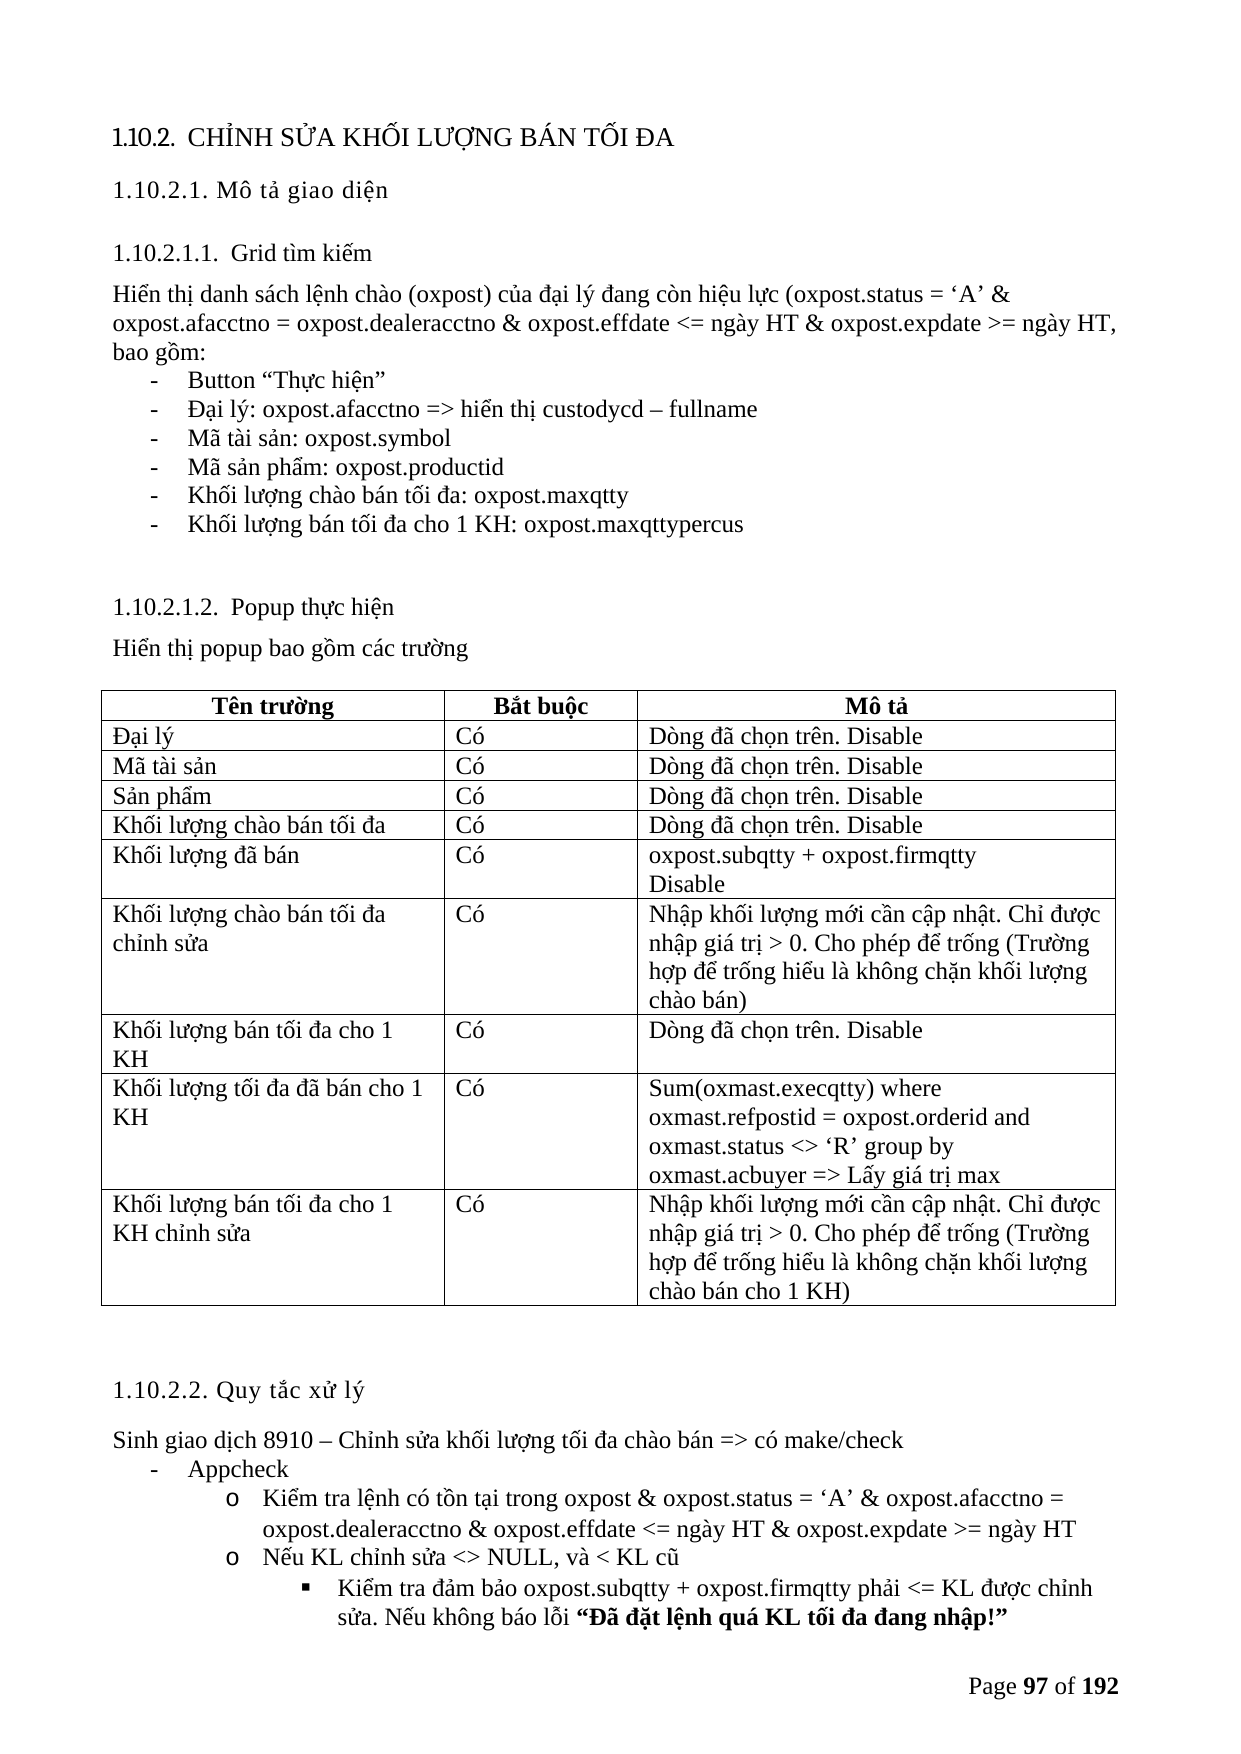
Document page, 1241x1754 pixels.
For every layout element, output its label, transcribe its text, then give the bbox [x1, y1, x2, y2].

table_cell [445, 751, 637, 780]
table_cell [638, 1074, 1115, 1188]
text Hiển thị danh sách lệnh chào (oxpost) của đại lý đang còn hiệu lực (oxpost.status = ‘A’ & oxpost.afacctno = oxpost.dealeracctno & oxpost.effdate <= ngày HT & oxpost.expdate >= ngày HT, bao gồm: [112, 279, 1119, 365]
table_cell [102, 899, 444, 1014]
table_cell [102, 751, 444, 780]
list Khối lượng chào bán tối đa: oxpost.maxqtty [150, 480, 1119, 509]
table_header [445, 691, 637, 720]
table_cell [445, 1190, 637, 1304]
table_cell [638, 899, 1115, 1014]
list Nếu KL chỉnh sửa <> NULL, và < KL cũ [225, 1542, 1119, 1573]
subtitle Grid tìm kiếm [112, 238, 1119, 267]
subtitle Quy tắc xử lý [112, 1376, 1119, 1404]
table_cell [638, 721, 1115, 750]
list Kiểm tra đảm bảo oxpost.subqtty + oxpost.firmqtty phải <= KL được chỉnh sửa. Nếu không báo lỗi “Đã đặt lệnh quá KL tối đa đang nhập!” [300, 1573, 1119, 1631]
text Hiển thị popup bao gồm các trường [112, 633, 1119, 662]
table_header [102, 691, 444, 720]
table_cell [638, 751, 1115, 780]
text Sinh giao dịch 8910 – Chỉnh sửa khối lượng tối đa chào bán => có make/check [112, 1425, 1119, 1454]
list Mã sản phẩm: oxpost.productid [150, 452, 1119, 480]
list Kiểm tra lệnh có tồn tại trong oxpost & oxpost.status = ‘A’ & oxpost.afacctno = oxpost.dealeracctno & oxpost.effdate <= ngày HT & oxpost.expdate >= ngày HT [225, 1483, 1119, 1542]
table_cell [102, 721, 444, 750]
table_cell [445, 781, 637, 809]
list Appcheck [150, 1454, 1119, 1483]
list Khối lượng bán tối đa cho 1 KH: oxpost.maxqttypercus [150, 509, 1119, 538]
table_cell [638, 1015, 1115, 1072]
list Button “Thực hiện” [150, 365, 1119, 394]
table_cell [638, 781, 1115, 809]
subtitle Mô tả giao diện [112, 176, 1119, 204]
subtitle Popup thực hiện [112, 592, 1119, 620]
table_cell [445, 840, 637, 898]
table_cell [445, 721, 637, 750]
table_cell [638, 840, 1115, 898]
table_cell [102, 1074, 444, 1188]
subtitle Chỉnh sửa khối lượng bán tối đa [112, 121, 1119, 153]
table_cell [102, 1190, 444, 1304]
list Đại lý: oxpost.afacctno => hiển thị custodycd – fullname [150, 394, 1119, 423]
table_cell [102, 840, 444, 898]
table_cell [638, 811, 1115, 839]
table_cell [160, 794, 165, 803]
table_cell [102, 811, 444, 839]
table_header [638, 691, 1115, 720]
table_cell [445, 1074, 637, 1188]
list Mã tài sản: oxpost.symbol [150, 423, 1119, 452]
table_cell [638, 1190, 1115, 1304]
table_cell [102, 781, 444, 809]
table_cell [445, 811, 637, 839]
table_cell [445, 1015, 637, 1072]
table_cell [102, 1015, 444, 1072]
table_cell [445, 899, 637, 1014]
